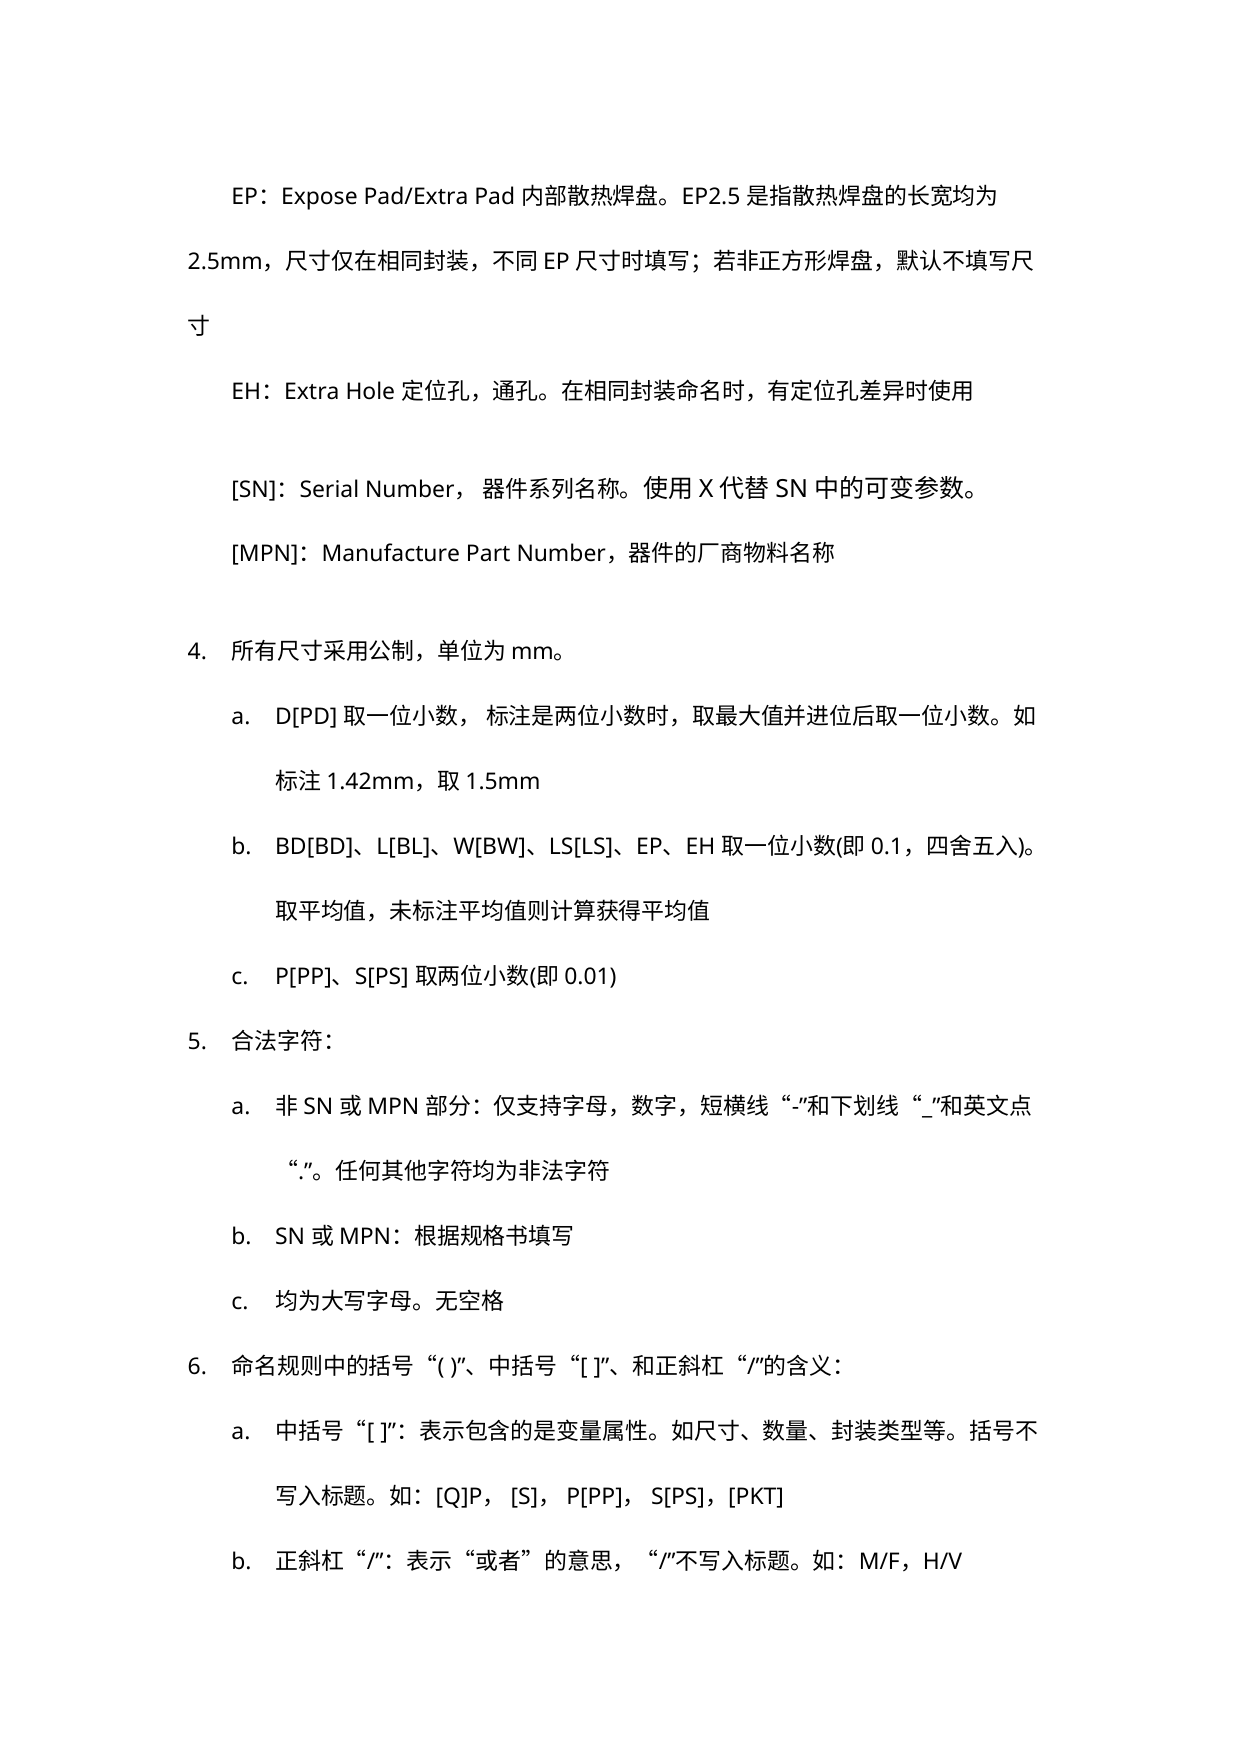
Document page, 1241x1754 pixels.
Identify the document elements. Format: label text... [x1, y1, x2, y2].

text EP：Expose Pad/Extra Pad 内部散热焊盘。EP2.5 是指散热焊盘的长宽均为 2.5mm，尺寸仅在相同封装，不同 EP 尺寸时填写；若非正方形焊盘，默认不填写尺寸 [187, 162, 1053, 357]
list 均为大写字母。无空格 [231, 1267, 1053, 1332]
text [SN]：Serial Number， 器件系列名称。使用 X 代替 SN 中的可变参数。 [187, 454, 1053, 519]
list P[PP]、S[PS] 取两位小数(即 0.01) [231, 942, 1053, 1007]
text [MPN]：Manufacture Part Number，器件的厂商物料名称 [187, 519, 1053, 584]
list 所有尺寸采用公制，单位为mm。 [187, 617, 1053, 682]
list 命名规则中的括号“( )”、中括号“[ ]”、和正斜杠“/”的含义： [187, 1332, 1053, 1397]
list 非 SN 或 MPN 部分：仅支持字母，数字，短横线“-”和下划线“_”和英文点“.”。任何其他字符均为非法字符 [231, 1072, 1053, 1202]
list 合法字符： [187, 1007, 1053, 1072]
text EH：Extra Hole 定位孔，通孔。在相同封装命名时，有定位孔差异时使用 [187, 357, 1053, 422]
list 中括号“[ ]”：表示包含的是变量属性。如尺寸、数量、封装类型等。括号不写入标题。如：[Q]P， [S]， P[PP]， S[PS]，[PKT] [231, 1397, 1053, 1527]
list D[PD] 取一位小数， 标注是两位小数时，取最大值并进位后取一位小数。如标注 1.42mm，取 1.5mm [231, 682, 1053, 812]
list BD[BD]、L[BL]、W[BW]、LS[LS]、EP、EH 取一位小数(即 0.1，四舍五入)。取平均值，未标注平均值则计算获得平均值 [231, 812, 1053, 942]
list 正斜杠“/”：表示“或者”的意思，“/”不写入标题。如：M/F，H/V [231, 1527, 1053, 1592]
list SN 或 MPN：根据规格书填写 [231, 1202, 1053, 1267]
